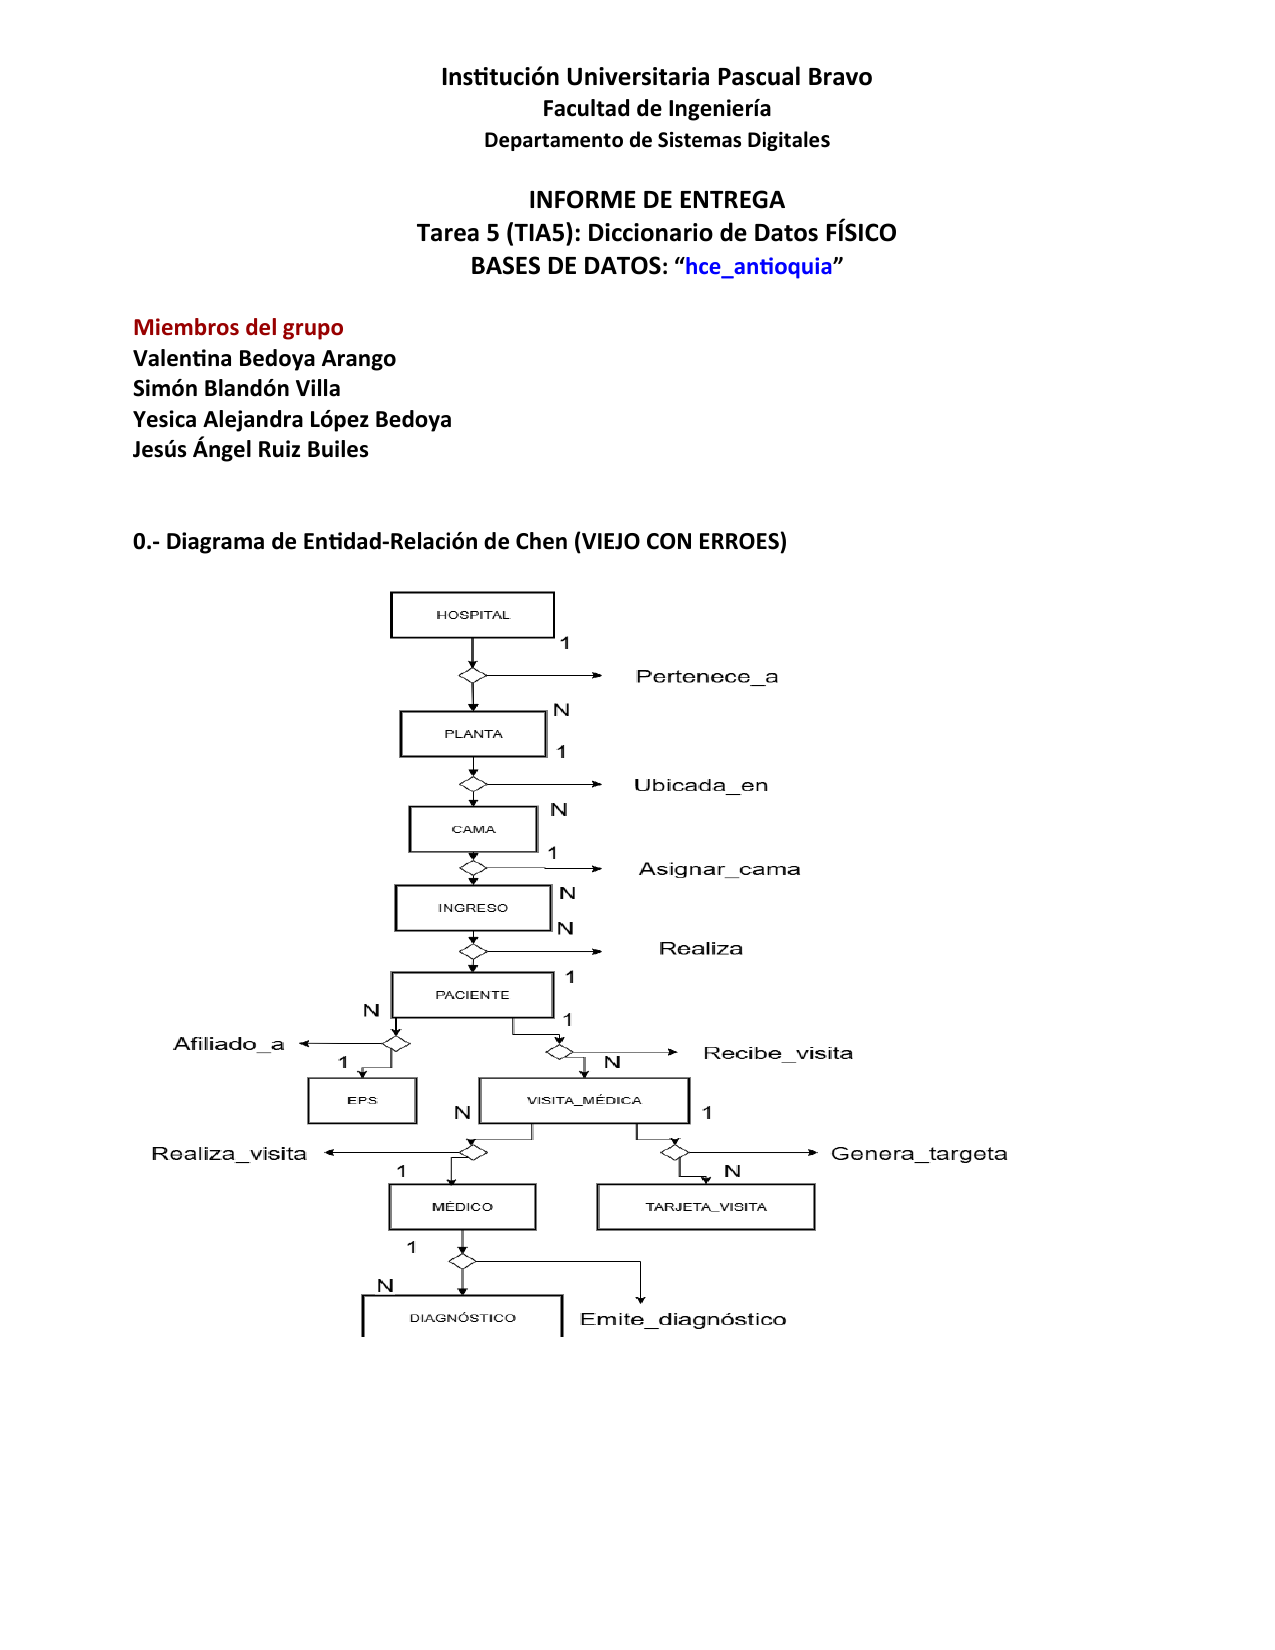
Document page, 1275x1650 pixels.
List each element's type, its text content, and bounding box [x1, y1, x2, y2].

text 0.- Diagrama de Entidad-Relación de Chen (VIEJO CON ERROES) [133, 525, 1181, 556]
text BASES DE DATOS: “hce_antioquia” [133, 248, 1181, 281]
picture [132, 591, 1014, 1334]
text INFORME DE ENTREGA [133, 182, 1181, 215]
text Miembros del grupo [133, 312, 1181, 342]
text Tarea 5 (TIA5): Diccionario de Datos FÍSICO [133, 215, 1181, 248]
text Valentina Bedoya Arango Simón Blandón Villa Yesica Alejandra López Bedoya Jesús Ángel Ruiz Builes [341, 342, 1181, 464]
